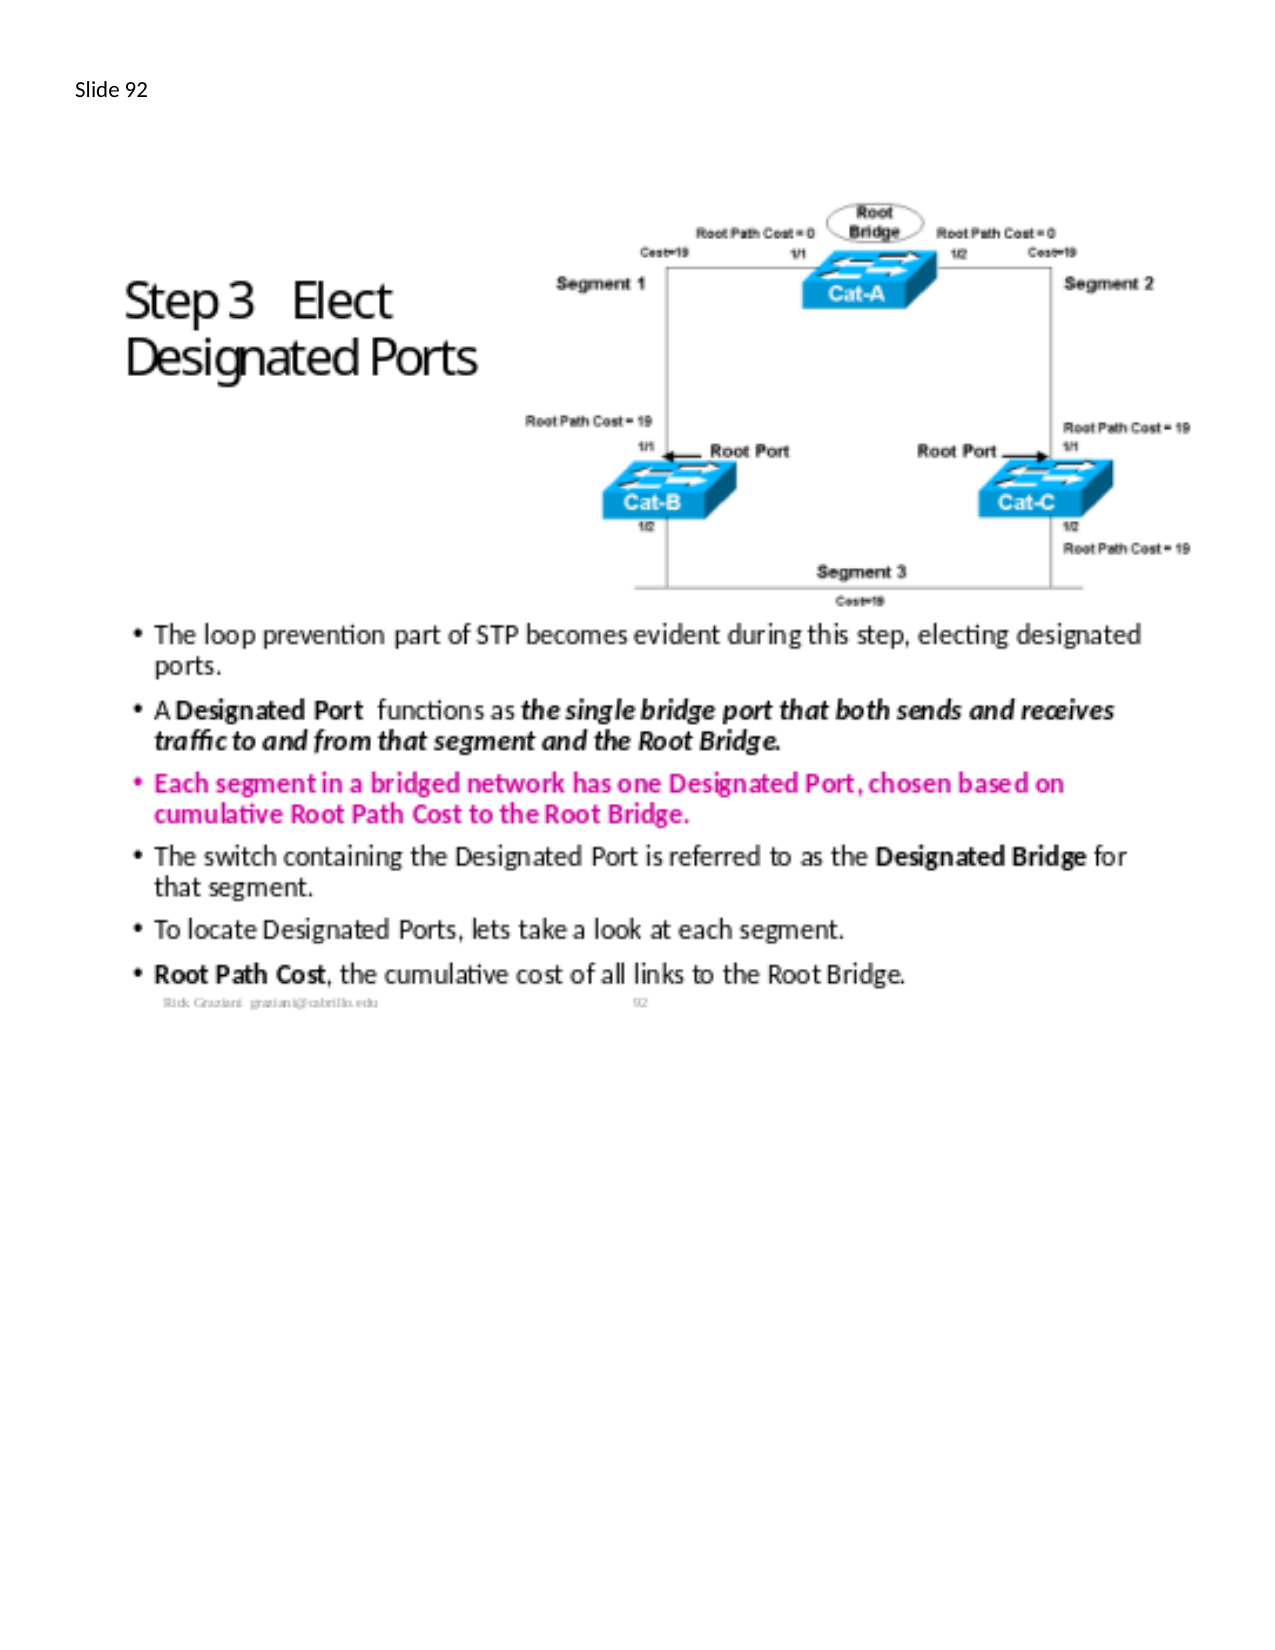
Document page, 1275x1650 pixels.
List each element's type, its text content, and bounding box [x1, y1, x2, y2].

text Slide 92 [75, 75, 1200, 103]
